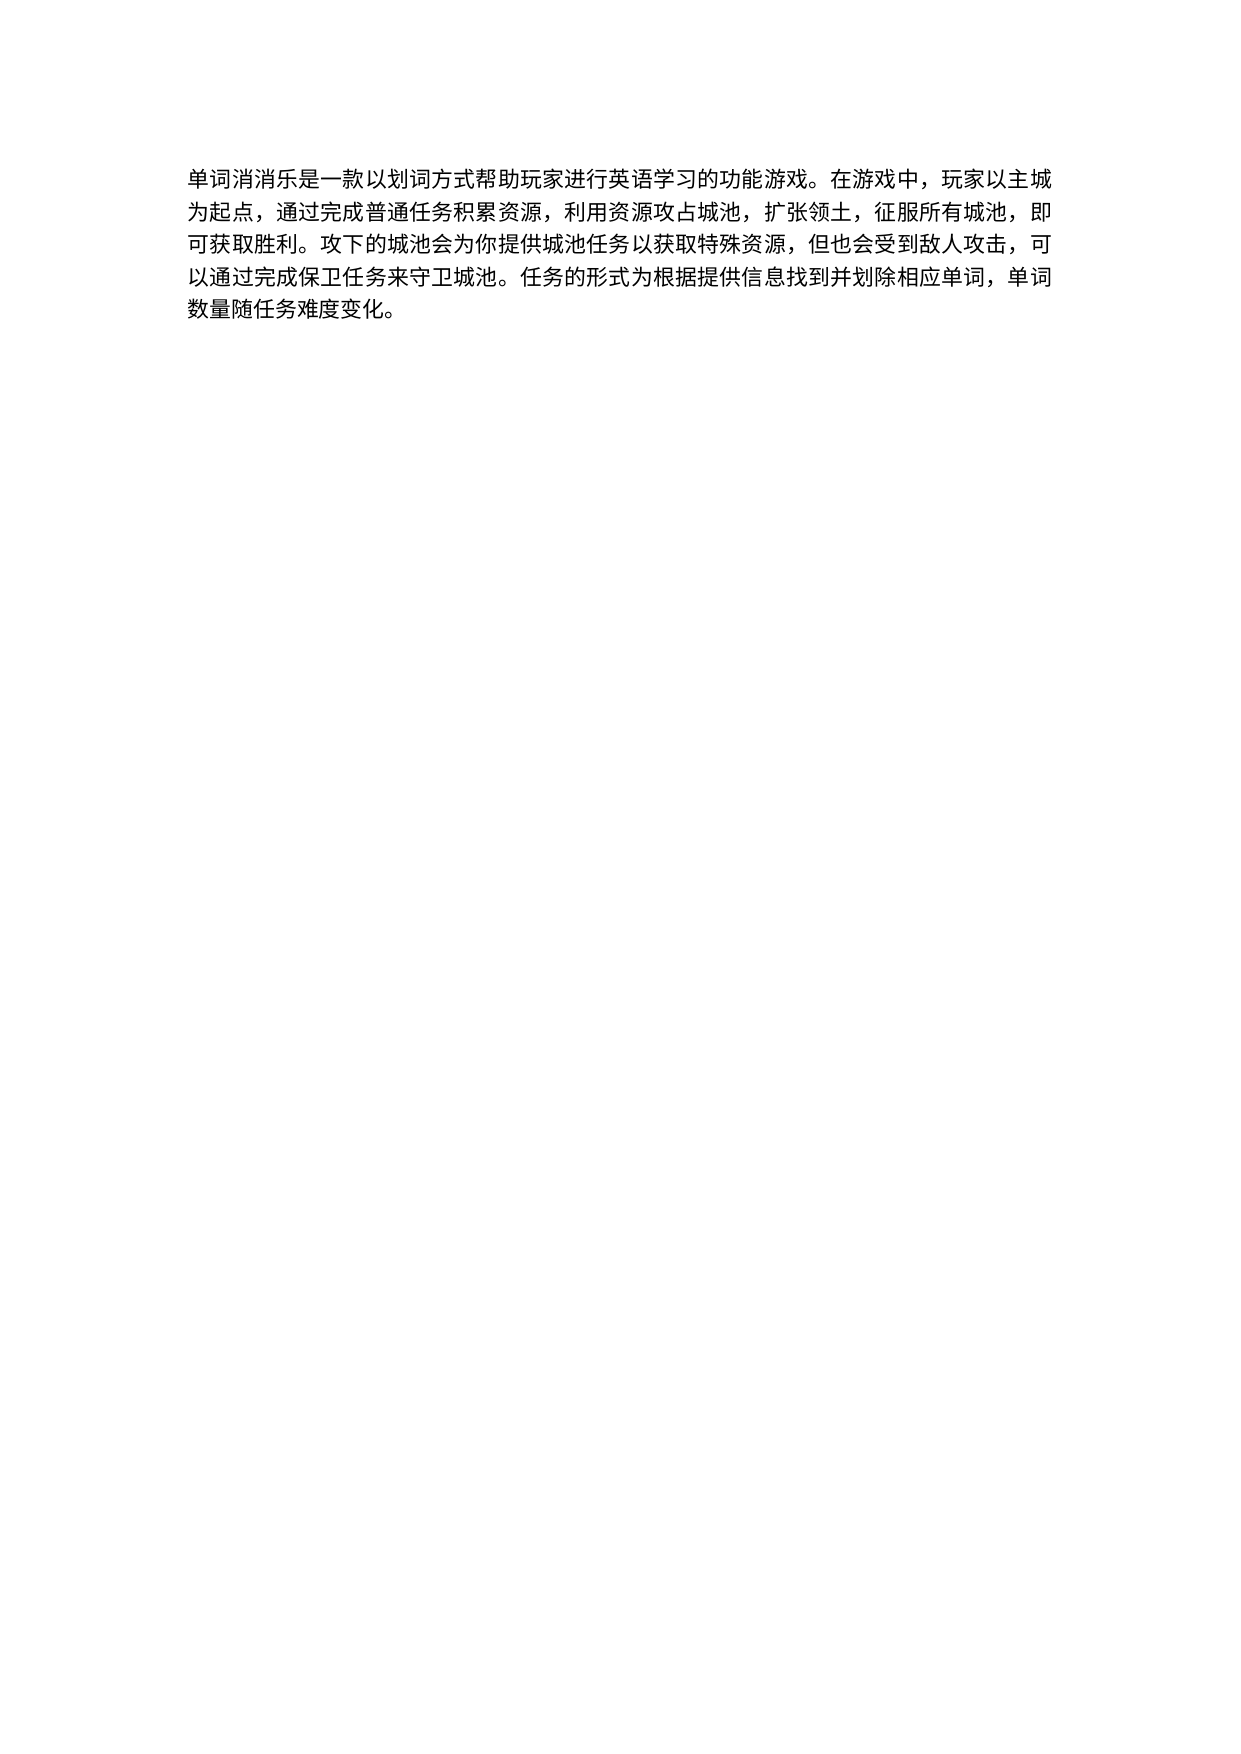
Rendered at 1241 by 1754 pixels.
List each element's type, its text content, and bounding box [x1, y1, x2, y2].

text 单词消消乐是一款以划词方式帮助玩家进行英语学习的功能游戏。在游戏中，玩家以主城为起点，通过完成普通任务积累资源，利用资源攻占城池，扩张领土，征服所有城池，即可获取胜利。攻下的城池会为你提供城池任务以获取特殊资源，但也会受到敌人攻击，可以通过完成保卫任务来守卫城池。任务的形式为根据提供信息找到并划除相应单词，单词数量随任务难度变化。 [187, 162, 1053, 324]
